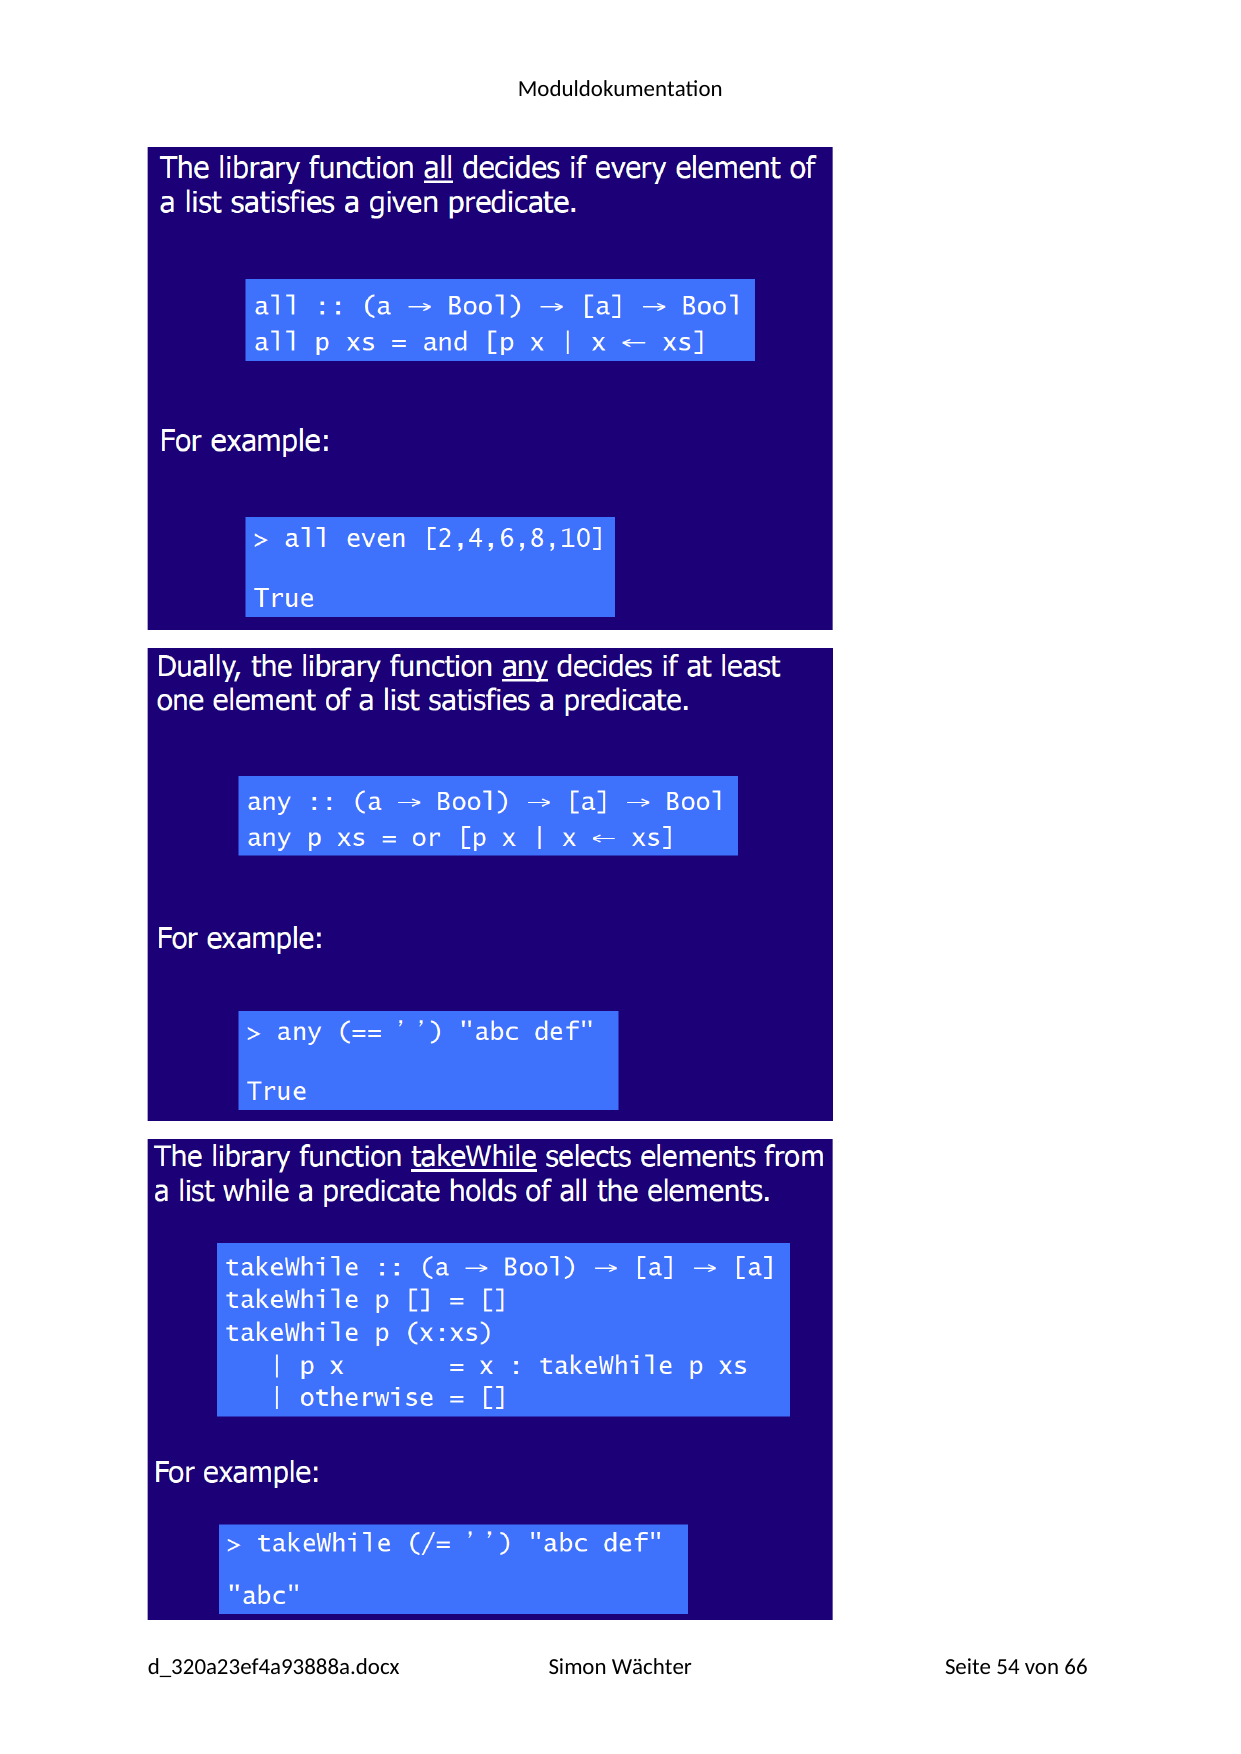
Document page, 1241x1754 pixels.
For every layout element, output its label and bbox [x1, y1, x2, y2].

picture [147, 1139, 833, 1620]
picture [147, 648, 833, 1121]
picture [147, 147, 833, 630]
